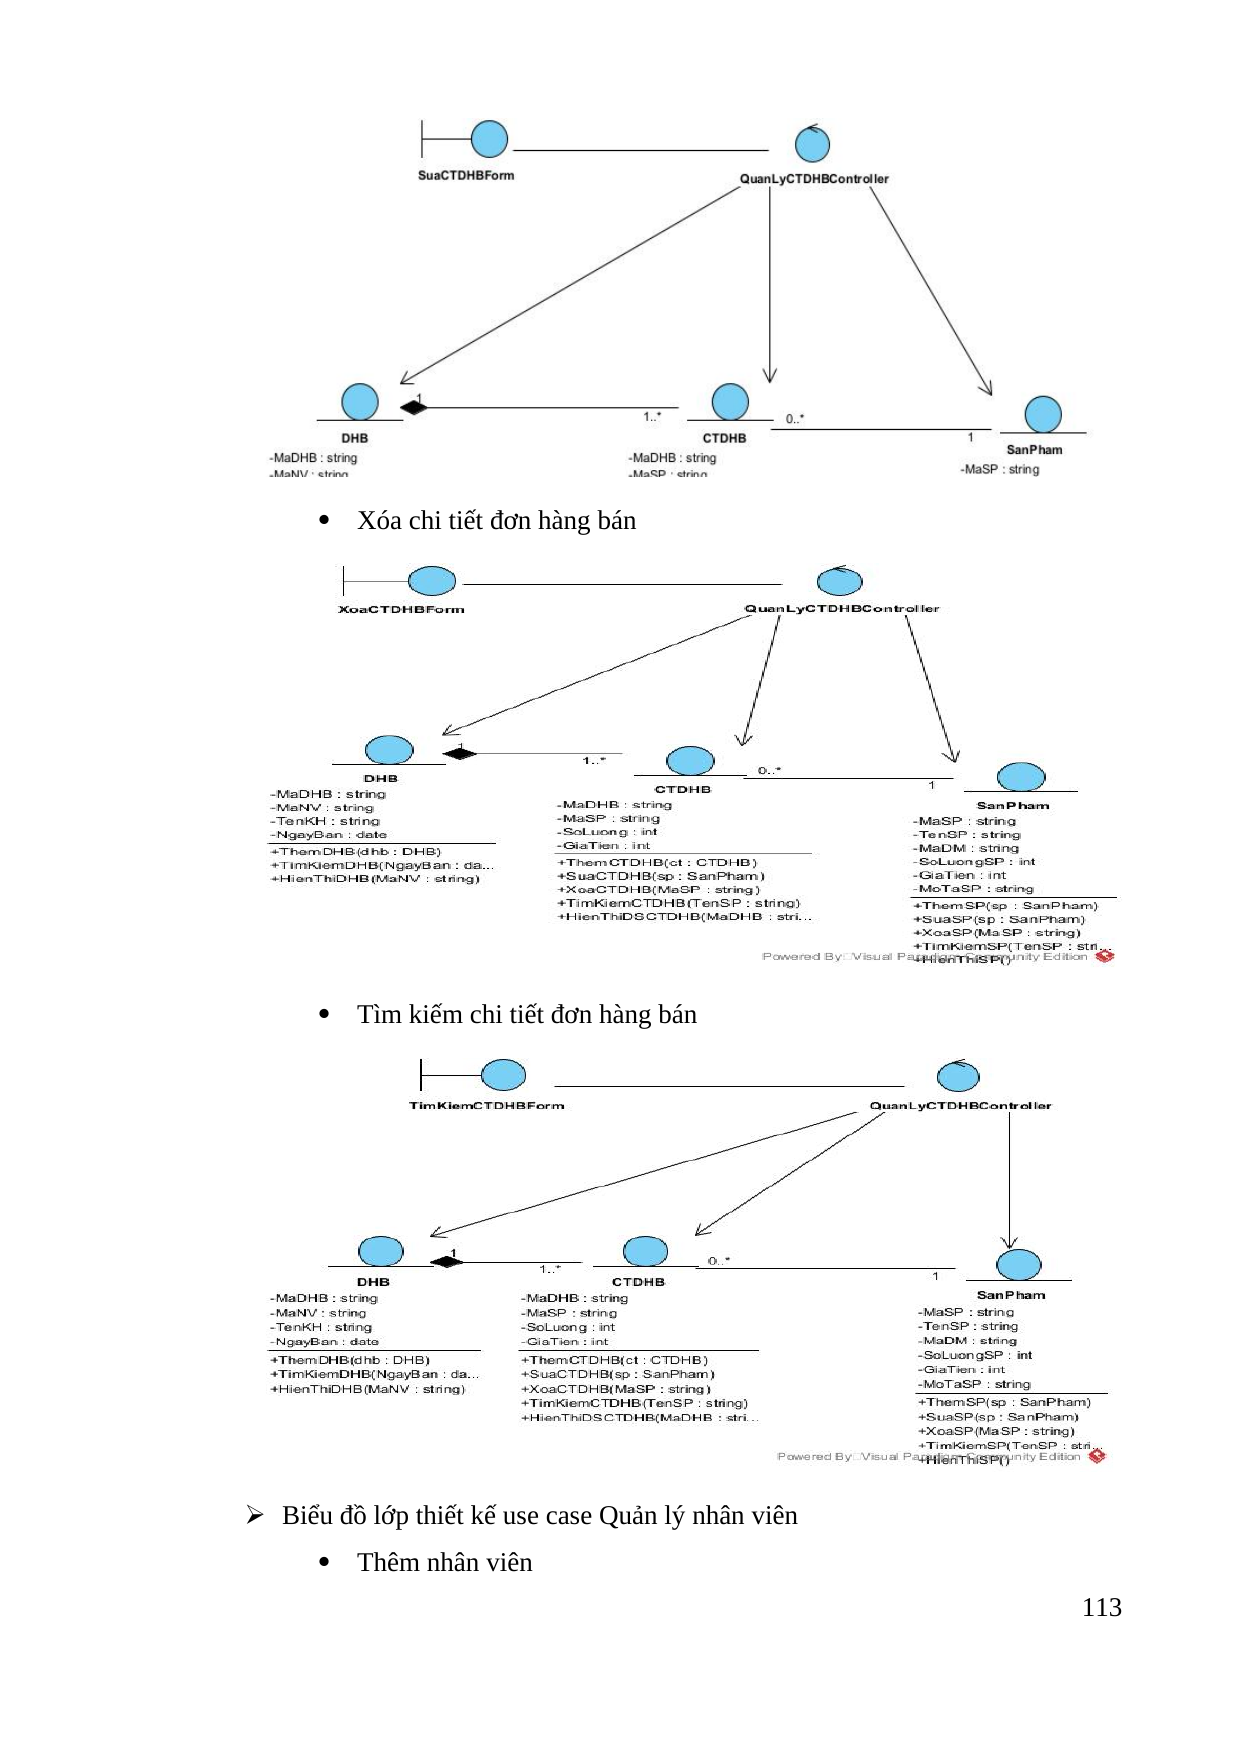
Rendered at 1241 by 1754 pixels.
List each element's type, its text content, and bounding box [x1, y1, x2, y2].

list Tìm kiếm chi tiết đơn hàng bán [319, 999, 1122, 1030]
picture [265, 1058, 1114, 1472]
list Xóa chi tiết đơn hàng bán [319, 504, 1122, 535]
list Biểu đồ lớp thiết kế use case Quản lý nhân viên [244, 1499, 1122, 1531]
picture [265, 563, 1123, 971]
picture [265, 118, 1107, 477]
list Thêm nhân viên [319, 1546, 1122, 1577]
